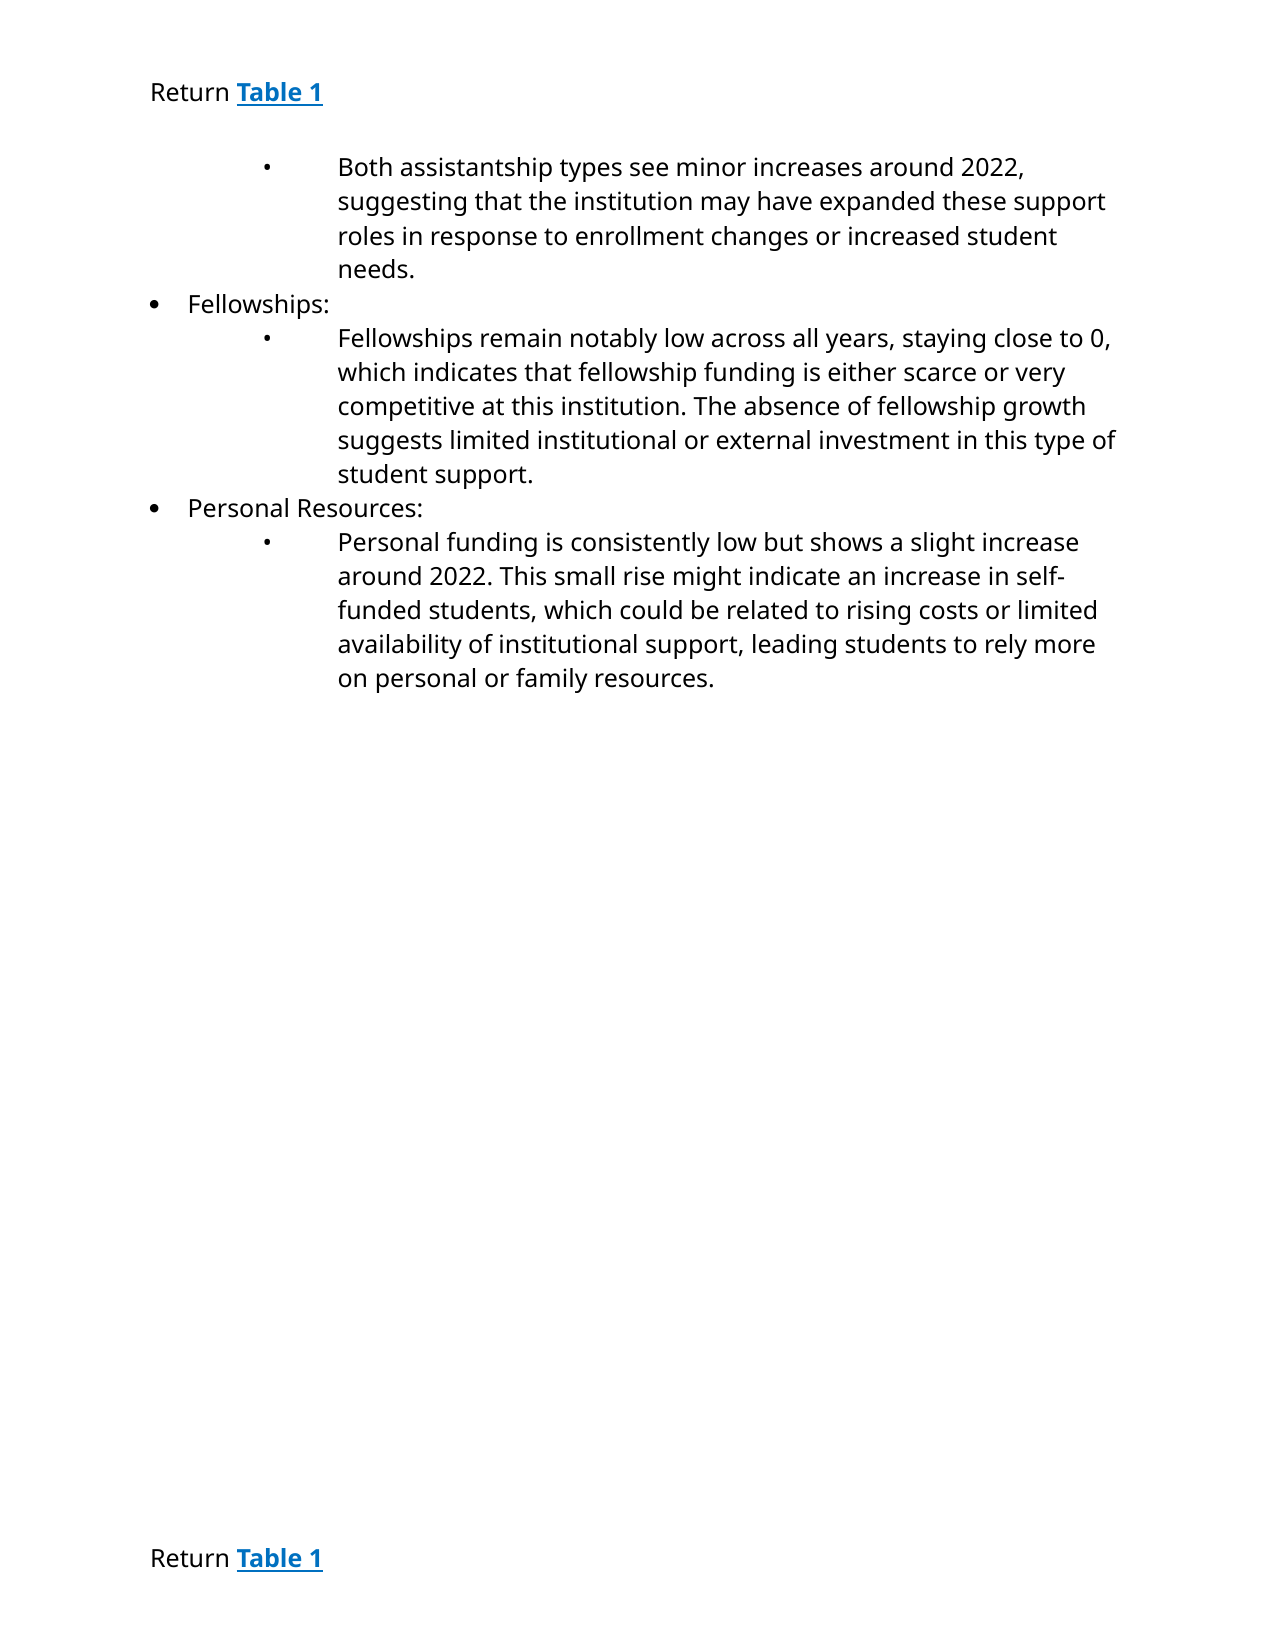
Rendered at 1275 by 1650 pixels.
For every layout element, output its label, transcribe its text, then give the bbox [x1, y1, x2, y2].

list Personal Resources: [150, 491, 1125, 525]
list Personal funding is consistently low but shows a slight increase around 2022. This small rise might indicate an increase in self-funded students, which could be related to rising costs or limited availability of institutional support, leading students to rely more on personal or family resources. [262, 525, 1125, 695]
list Both assistantship types see minor increases around 2022, suggesting that the institution may have expanded these support roles in response to enrollment changes or increased student needs. [262, 150, 1125, 286]
list Fellowships remain notably low across all years, staying close to 0, which indicates that fellowship funding is either scarce or very competitive at this institution. The absence of fellowship growth suggests limited institutional or external investment in this type of student support. [262, 320, 1125, 491]
list Fellowships: [150, 286, 1125, 320]
